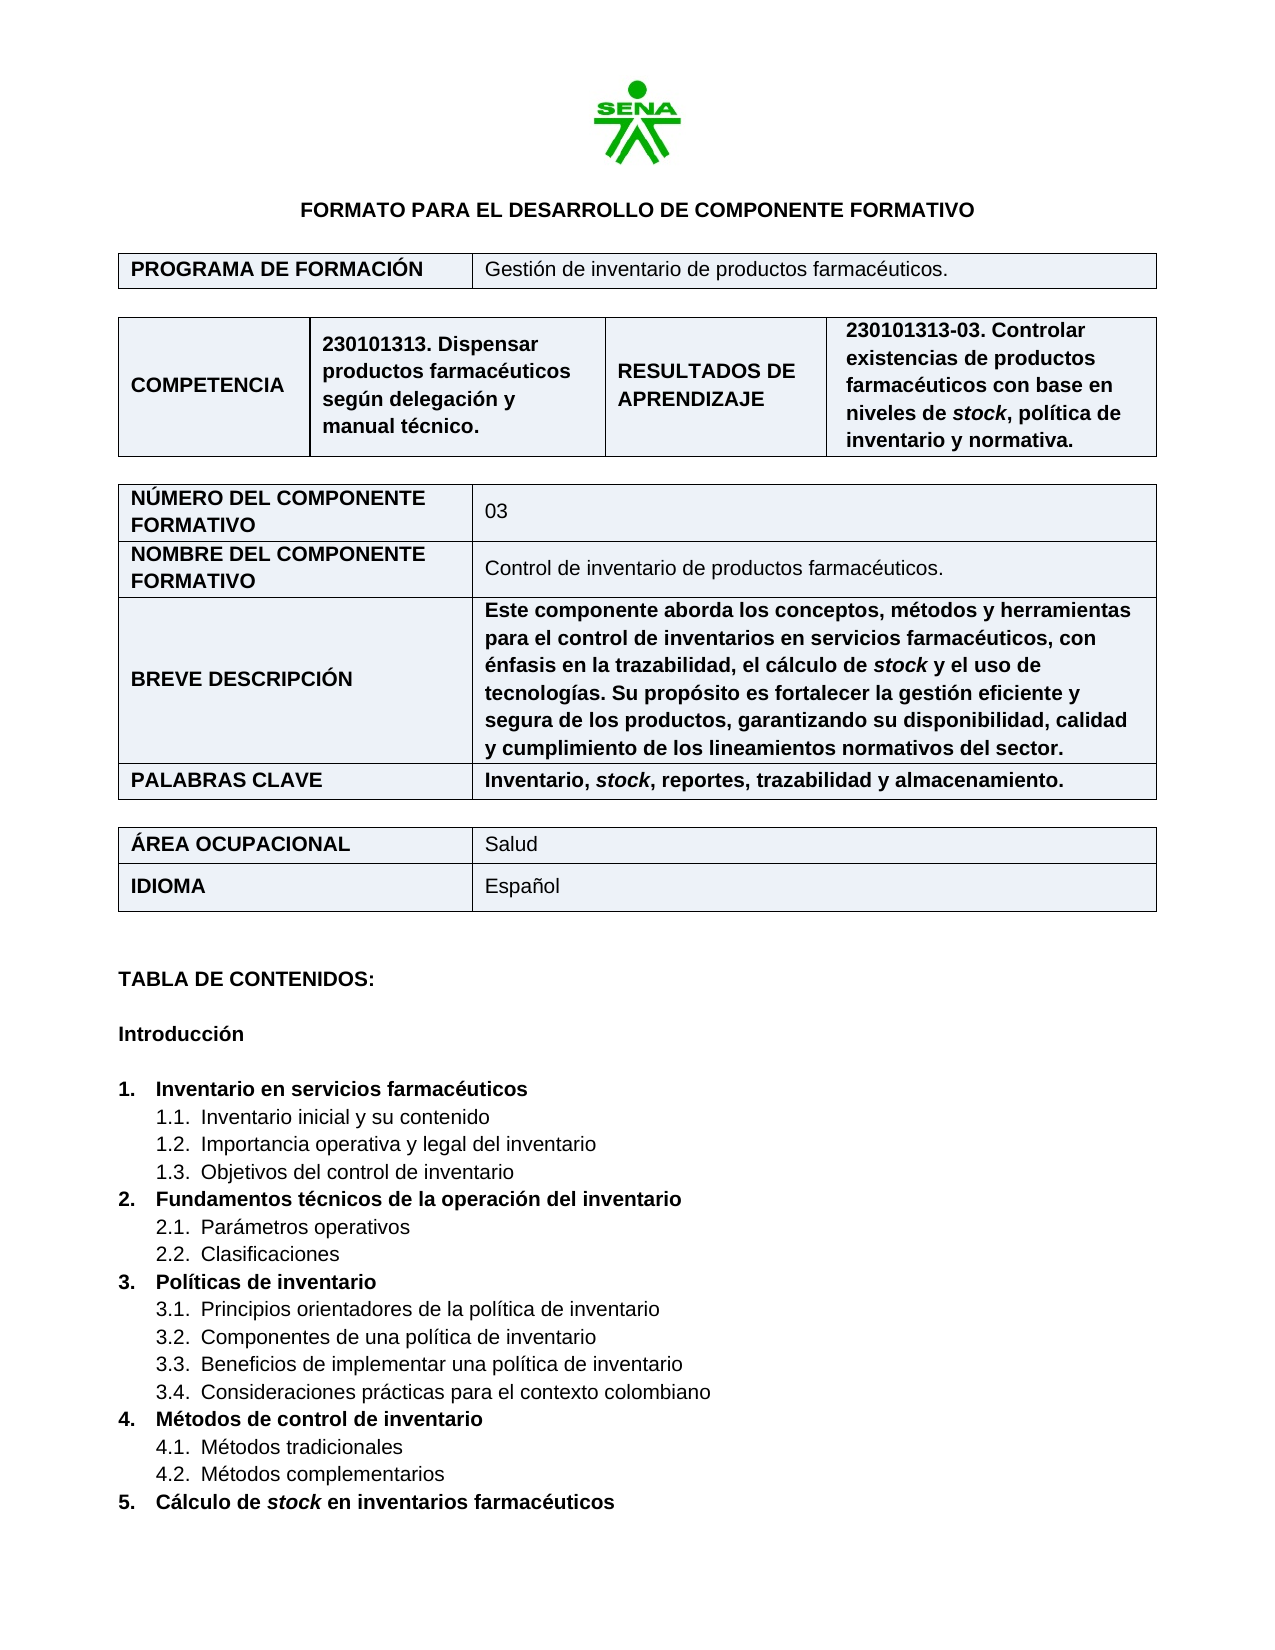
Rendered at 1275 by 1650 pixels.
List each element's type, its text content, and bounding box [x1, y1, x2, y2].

list Inventario inicial y su contenido [156, 1105, 1157, 1129]
list Consideraciones prácticas para el contexto colombiano [156, 1380, 1157, 1404]
list Métodos de control de inventario [118, 1407, 1157, 1431]
table_header COMPETENCIA [119, 318, 309, 456]
table_cell Inventario, stock, reportes, trazabilidad y almacenamiento. [473, 764, 1156, 799]
table_header ÁREA OCUPACIONAL [119, 828, 472, 863]
table_cell Control de inventario de productos farmacéuticos. [473, 542, 1156, 597]
table_cell Este componente aborda los conceptos, métodos y herramientas para el control de inventarios en servicios farmacéuticos, con énfasis en la trazabilidad, el cálculo de stock y el uso de tecnologías. Su propósito es fortalecer la gestión eficiente y segura de los productos, garantizando su disponibilidad, calidad y cumplimiento de los lineamientos normativos del sector. [473, 598, 1156, 763]
list Objetivos del control de inventario [156, 1160, 1157, 1184]
list Políticas de inventario [118, 1270, 1157, 1294]
list Métodos tradicionales [156, 1435, 1157, 1459]
table_header Gestión de inventario de productos farmacéuticos. [473, 254, 1156, 288]
list Métodos complementarios [156, 1462, 1157, 1486]
picture [588, 75, 687, 172]
list Inventario en servicios farmacéuticos [118, 1077, 1157, 1101]
list Principios orientadores de la política de inventario [156, 1297, 1157, 1321]
table_cell NOMBRE DEL COMPONENTE FORMATIVO [119, 542, 472, 597]
table_header NÚMERO DEL COMPONENTE FORMATIVO [119, 485, 472, 541]
table_header Salud [473, 828, 1156, 863]
list Beneficios de implementar una política de inventario [156, 1352, 1157, 1376]
table_cell PALABRAS CLAVE [119, 764, 472, 799]
text TABLA DE CONTENIDOS: [118, 967, 1157, 991]
table_header 230101313. Dispensar productos farmacéuticos según delegación y manual técnico. [311, 318, 605, 456]
table_cell BREVE DESCRIPCIÓN [119, 598, 472, 763]
list Fundamentos técnicos de la operación del inventario [118, 1187, 1157, 1211]
table_cell Español [473, 864, 1156, 911]
table_header RESULTADOS DE APRENDIZAJE [606, 318, 826, 456]
list Importancia operativa y legal del inventario [156, 1132, 1157, 1156]
list Componentes de una política de inventario [156, 1325, 1157, 1349]
list Parámetros operativos [156, 1215, 1157, 1239]
table_header PROGRAMA DE FORMACIÓN [119, 254, 472, 288]
list Clasificaciones [156, 1242, 1157, 1266]
table_header 03 [473, 485, 1156, 541]
table_cell IDIOMA [119, 864, 472, 911]
table_header 230101313-03. Controlar existencias de productos farmacéuticos con base en niveles de stock, política de inventario y normativa. [827, 318, 1156, 456]
text Introducción [118, 1022, 1157, 1046]
text FORMATO PARA EL DESARROLLO DE COMPONENTE FORMATIVO [118, 198, 1157, 222]
list Cálculo de stock en inventarios farmacéuticos [118, 1490, 1157, 1514]
